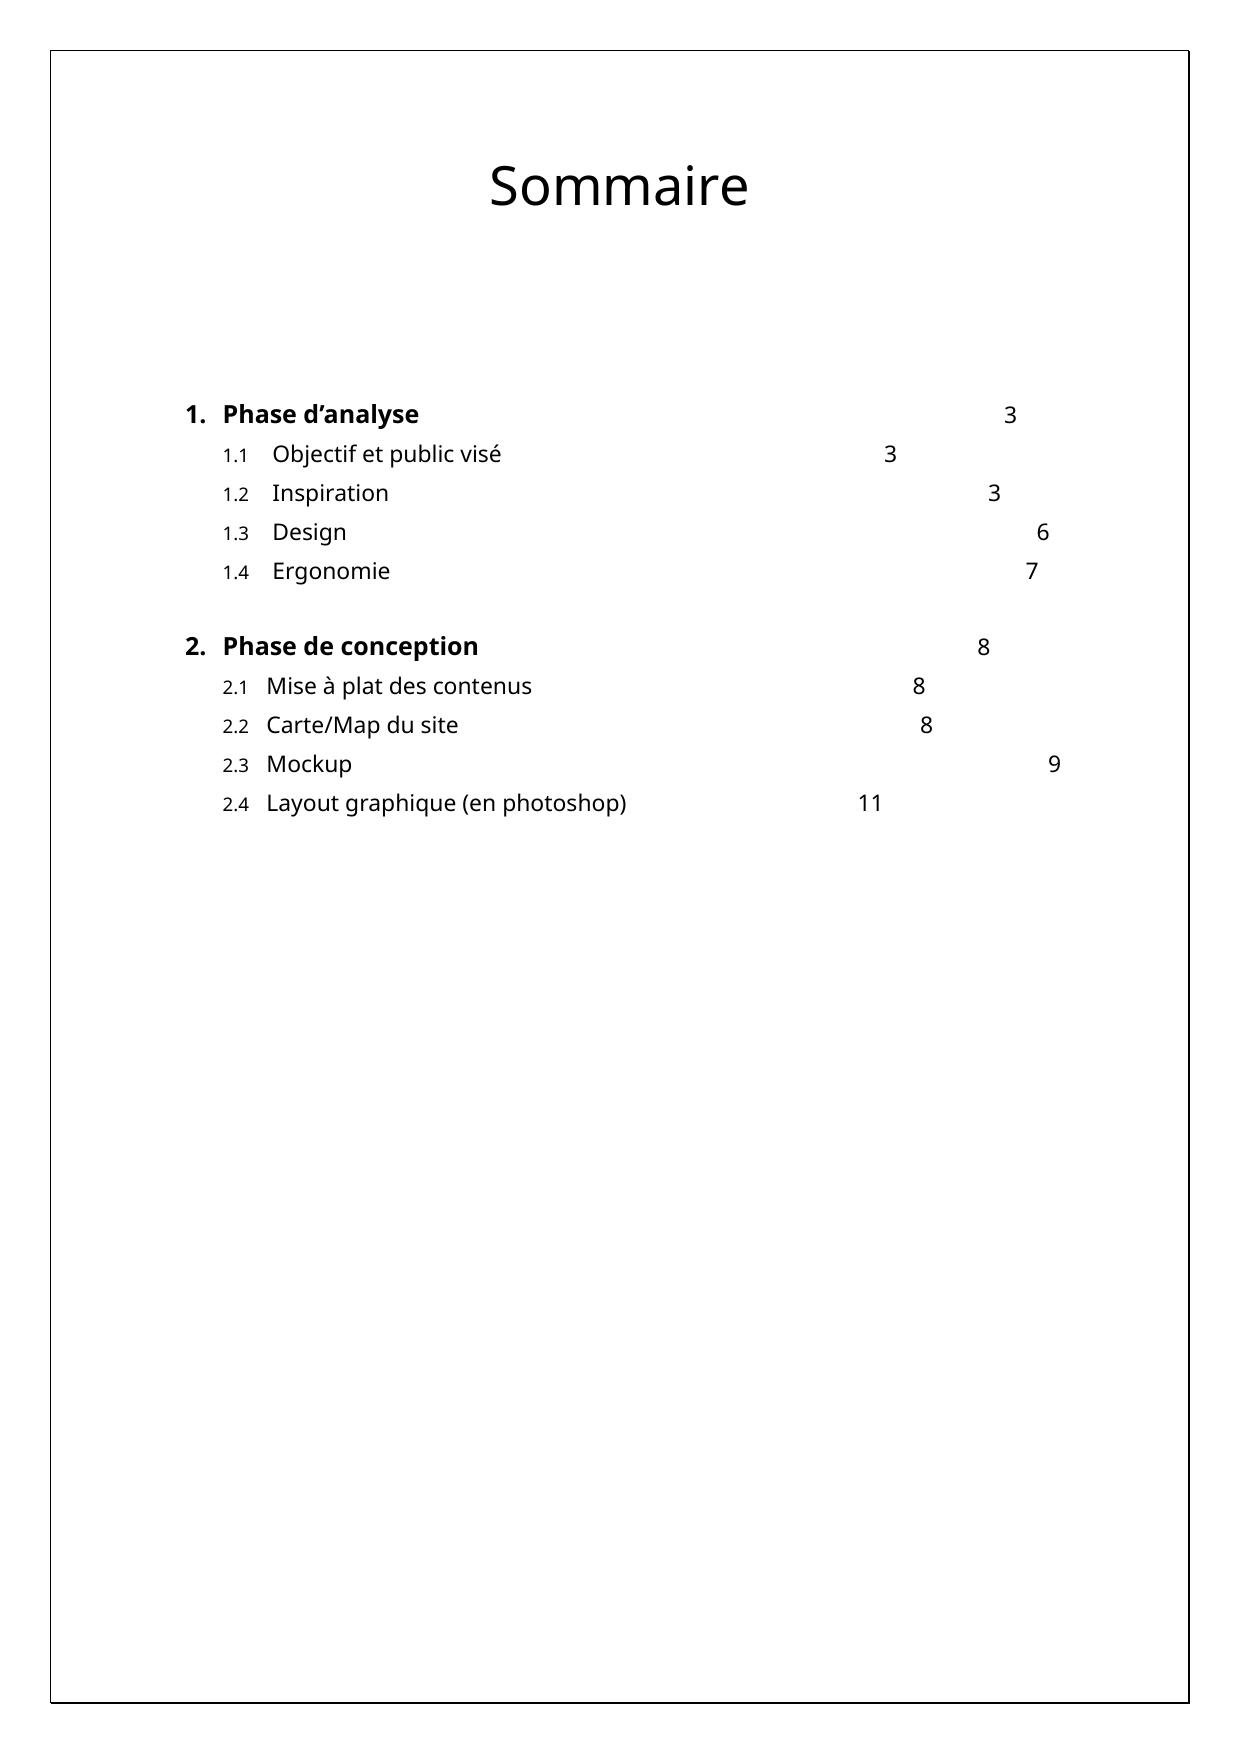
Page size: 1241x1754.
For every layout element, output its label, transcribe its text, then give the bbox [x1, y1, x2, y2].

list Mockup ………………………………………………………………………………………………..9 [222, 746, 1092, 780]
list Carte/Map du site ………………… …………………………………………. 8 [222, 706, 1092, 741]
list Phase d’analyse……………………………………………………… ………………… .3 [185, 396, 1092, 430]
text Sommaire [147, 147, 1092, 221]
list Ergonomie………………………………………………………………………………………. 7 [222, 553, 1092, 587]
list Phase de conception………………………………………………………………… .8 [185, 628, 1092, 662]
list Inspiration…………………………………………………………………… … …………3 [222, 475, 1092, 509]
list Layout graphique (en photoshop) ………………………… …..11 [222, 785, 1092, 819]
list Objectif et public visé…………………………………… ……………3 [222, 436, 1092, 469]
list Mise à plat des contenus ………………………………………… ………8 [222, 667, 1092, 701]
list Design……………………………………………………………………………………………… .6 [222, 514, 1092, 548]
